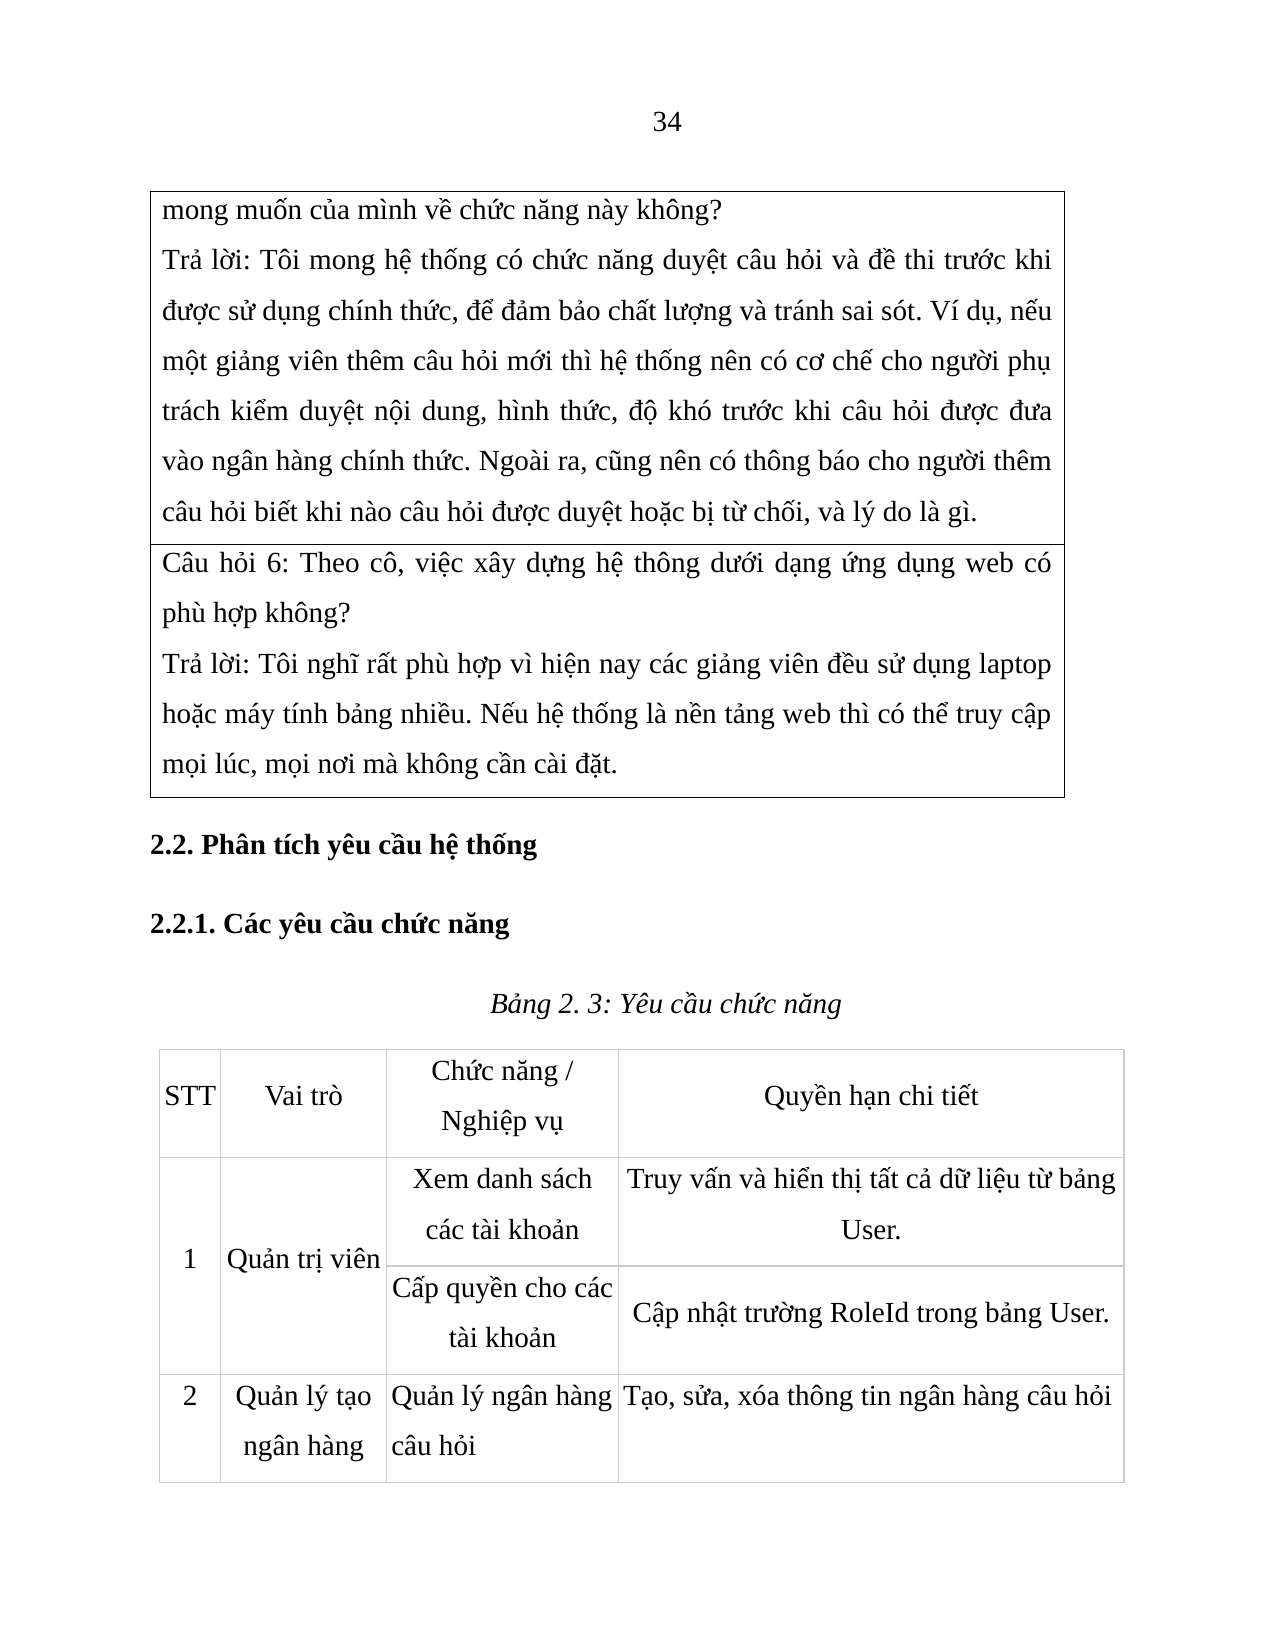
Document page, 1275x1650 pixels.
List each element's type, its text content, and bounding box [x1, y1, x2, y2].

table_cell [151, 192, 1064, 544]
table_cell 1 [160, 1158, 220, 1373]
text Bảng 2. 3: Yêu cầu chức năng [150, 986, 1125, 1019]
table_cell Quản lý ngân hàng câu hỏi [387, 1375, 618, 1482]
table_header STT [160, 1050, 220, 1157]
table_cell Quản trị viên [221, 1158, 386, 1373]
table_cell Cấp quyền cho các tài khoản [387, 1267, 618, 1373]
subtitle 2.2. Phân tích yêu cầu hệ thống [150, 827, 1125, 860]
subtitle 2.2.1. Các yêu cầu chức năng [150, 906, 1125, 940]
table_cell Xem danh sách các tài khoản [387, 1158, 618, 1265]
table_cell 2 [160, 1375, 220, 1482]
table_cell Câu hỏi 6: Theo cô, việc xây dựng hệ thông dưới dạng ứng dụng web có phù hợp không? Trả lời: Tôi nghĩ rất phù hợp vì hiện nay các giảng viên đều sử dụng laptop hoặc máy tính bảng nhiều. Nếu hệ thống là nền tảng web thì có thể truy cập mọi lúc, mọi nơi mà không cần cài đặt. [151, 545, 1064, 797]
table_header Quyền hạn chi tiết [619, 1050, 1123, 1157]
table_cell Truy vấn và hiển thị tất cả dữ liệu từ bảng User. [619, 1158, 1123, 1265]
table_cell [221, 1375, 386, 1482]
table_cell Cập nhật trường RoleId trong bảng User. [619, 1267, 1123, 1373]
table_cell Tạo, sửa, xóa thông tin ngân hàng câu hỏi [619, 1375, 1123, 1482]
table_header Chức năng / Nghiệp vụ [387, 1050, 618, 1157]
table_header Vai trò [221, 1050, 386, 1157]
